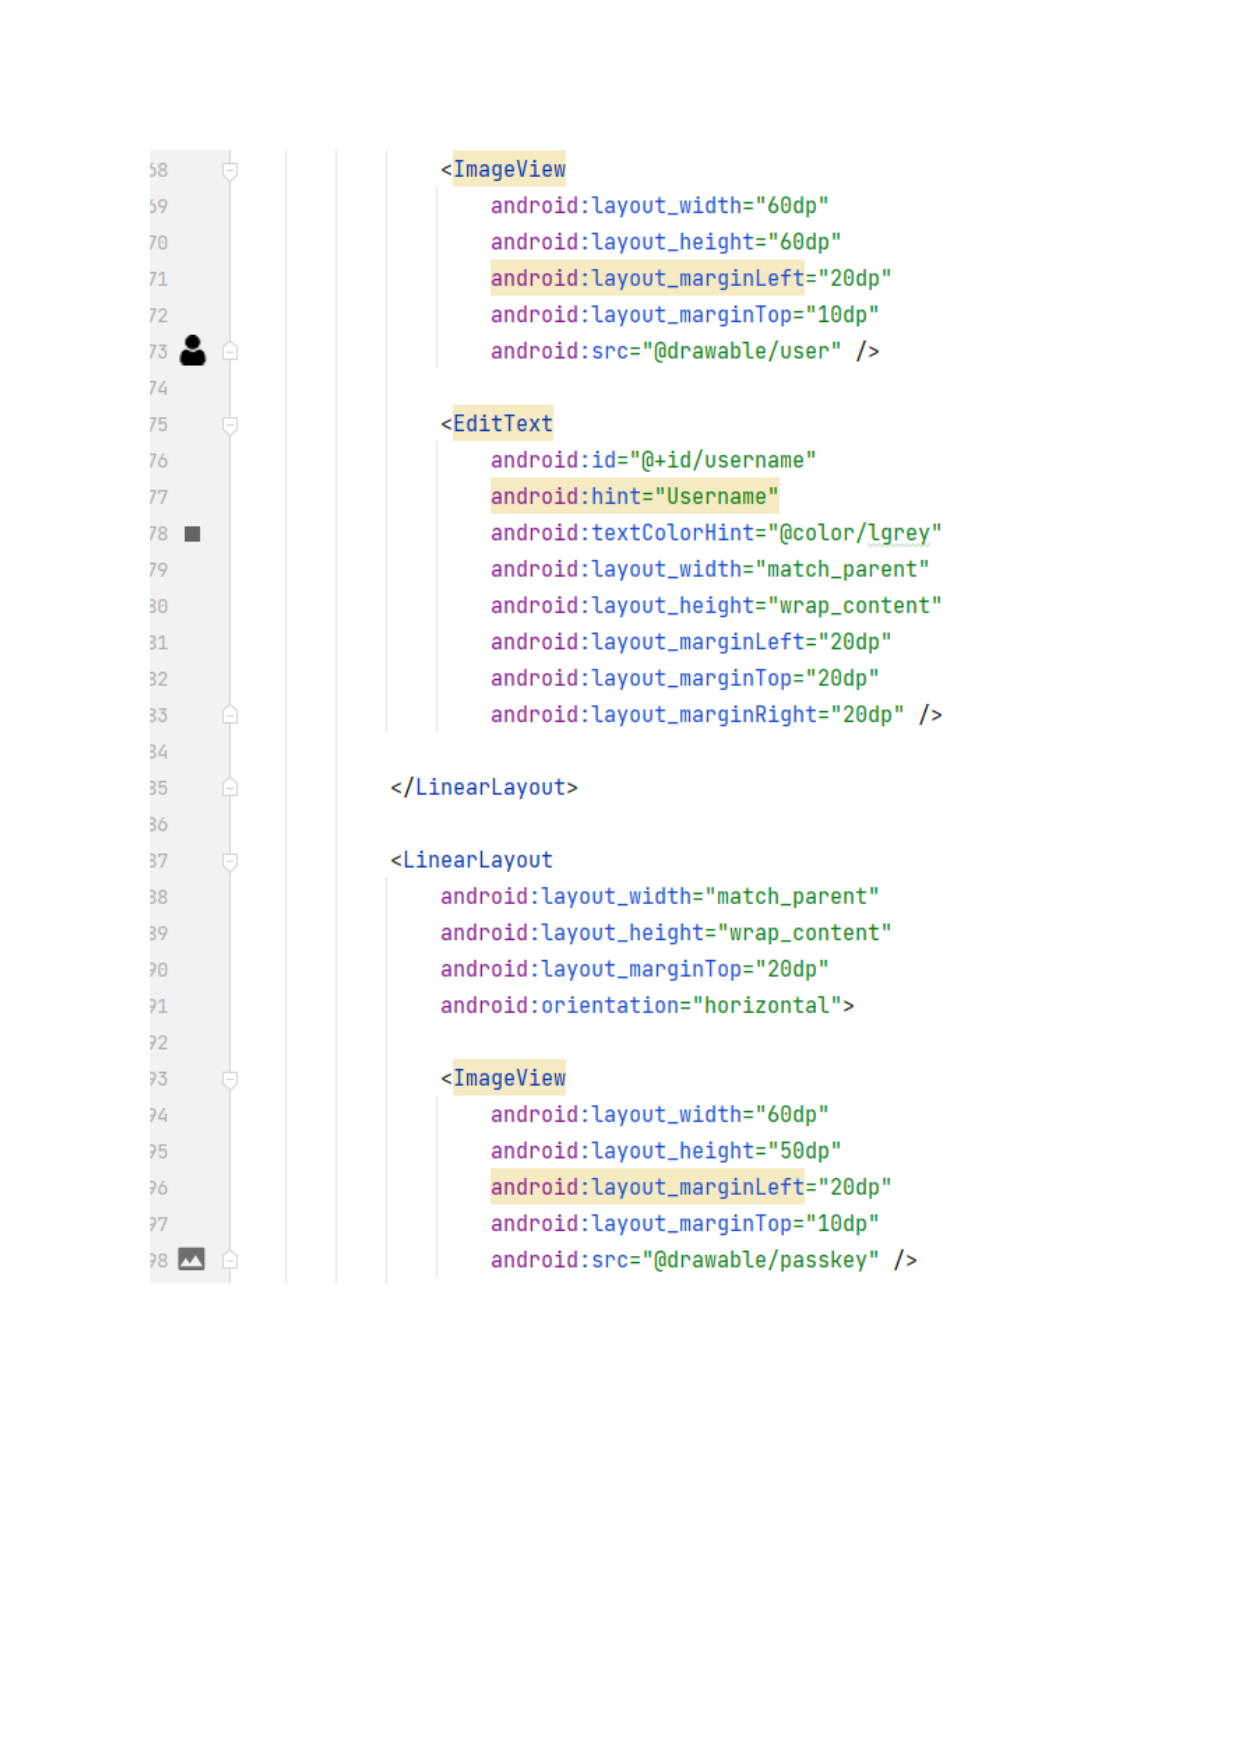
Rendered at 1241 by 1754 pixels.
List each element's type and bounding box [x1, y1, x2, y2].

picture [150, 150, 1116, 1283]
